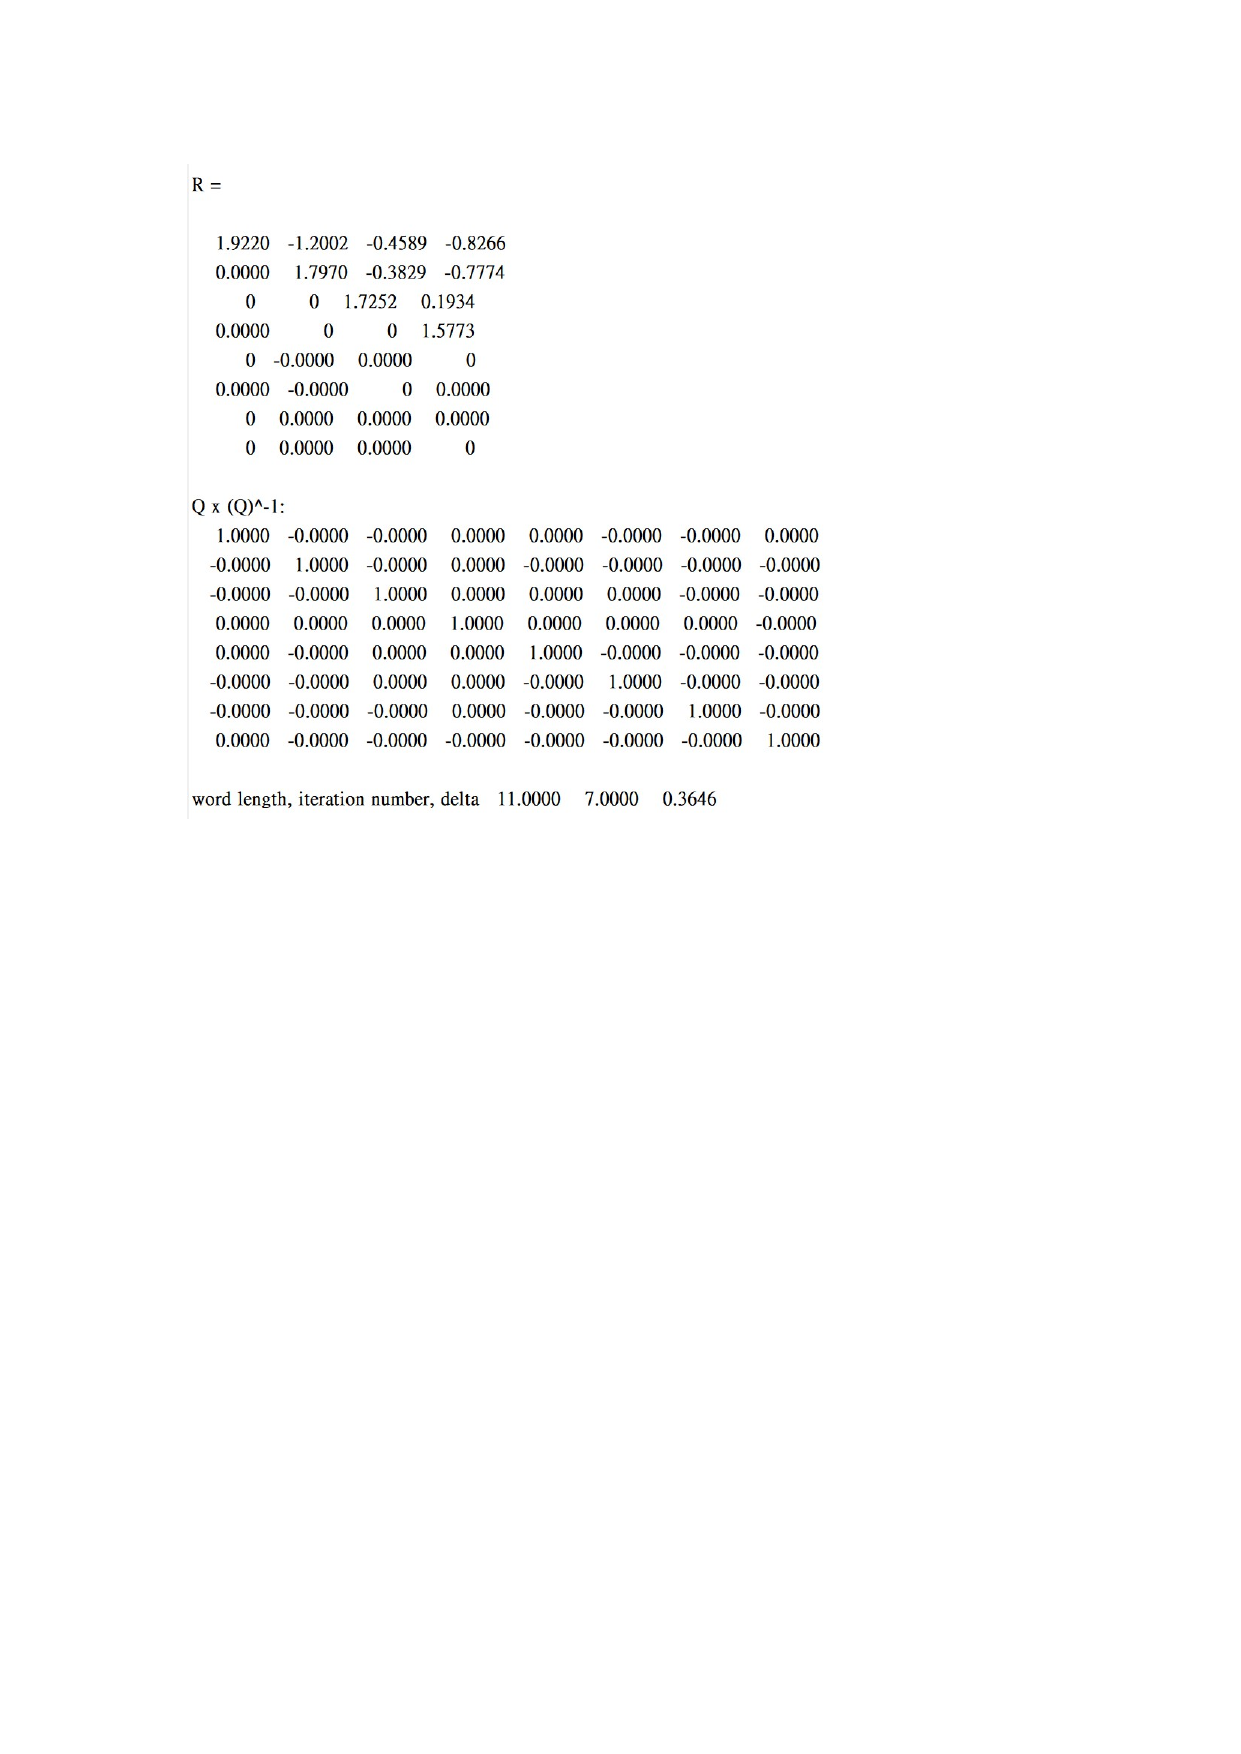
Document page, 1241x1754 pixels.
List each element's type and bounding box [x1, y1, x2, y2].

picture [187, 164, 901, 819]
